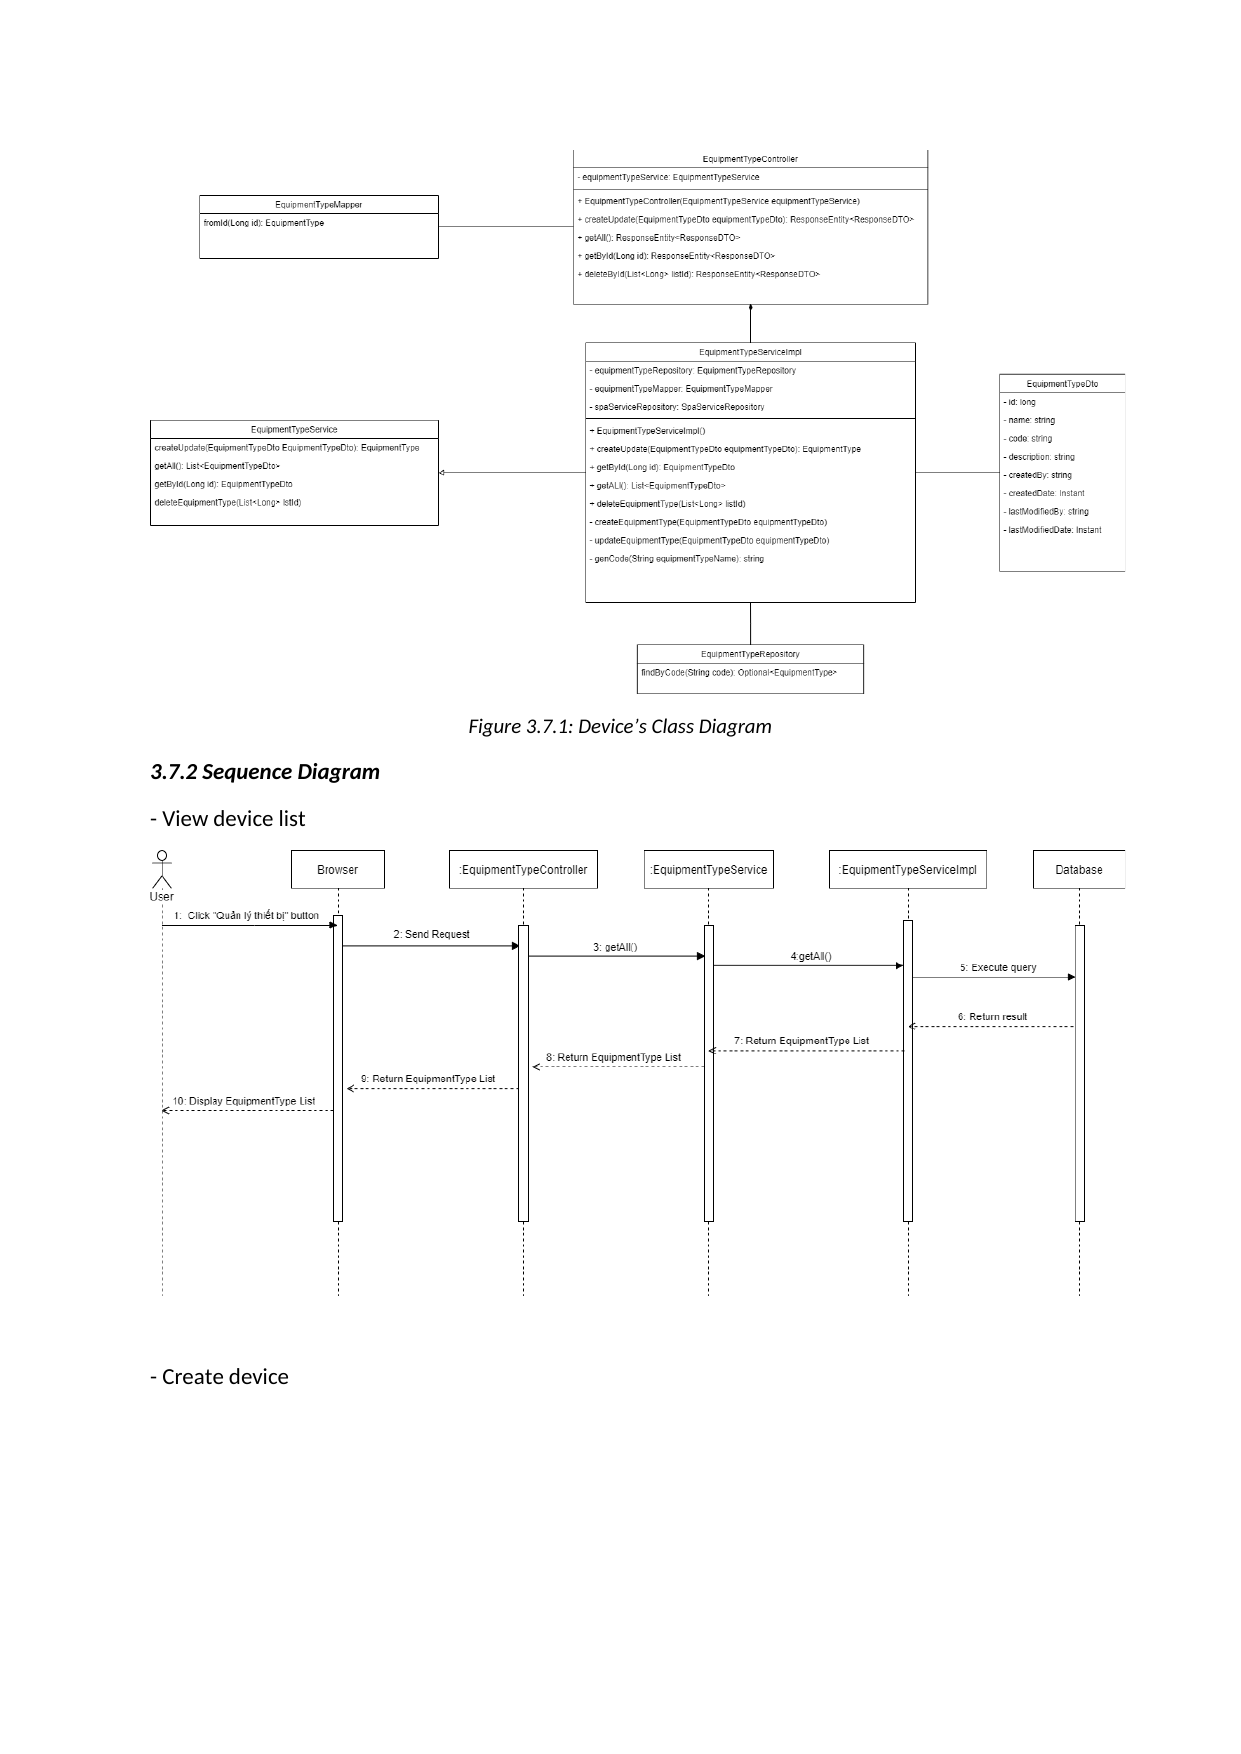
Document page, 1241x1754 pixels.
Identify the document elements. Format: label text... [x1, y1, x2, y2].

picture [150, 150, 1125, 694]
text 3.7.2 Sequence Diagram [150, 757, 1093, 785]
picture [150, 850, 1125, 1296]
text - Create device [150, 1362, 1093, 1390]
text - View device list [150, 804, 1093, 832]
text Figure 3.7.1: Device’s Class Diagram [150, 713, 1093, 738]
